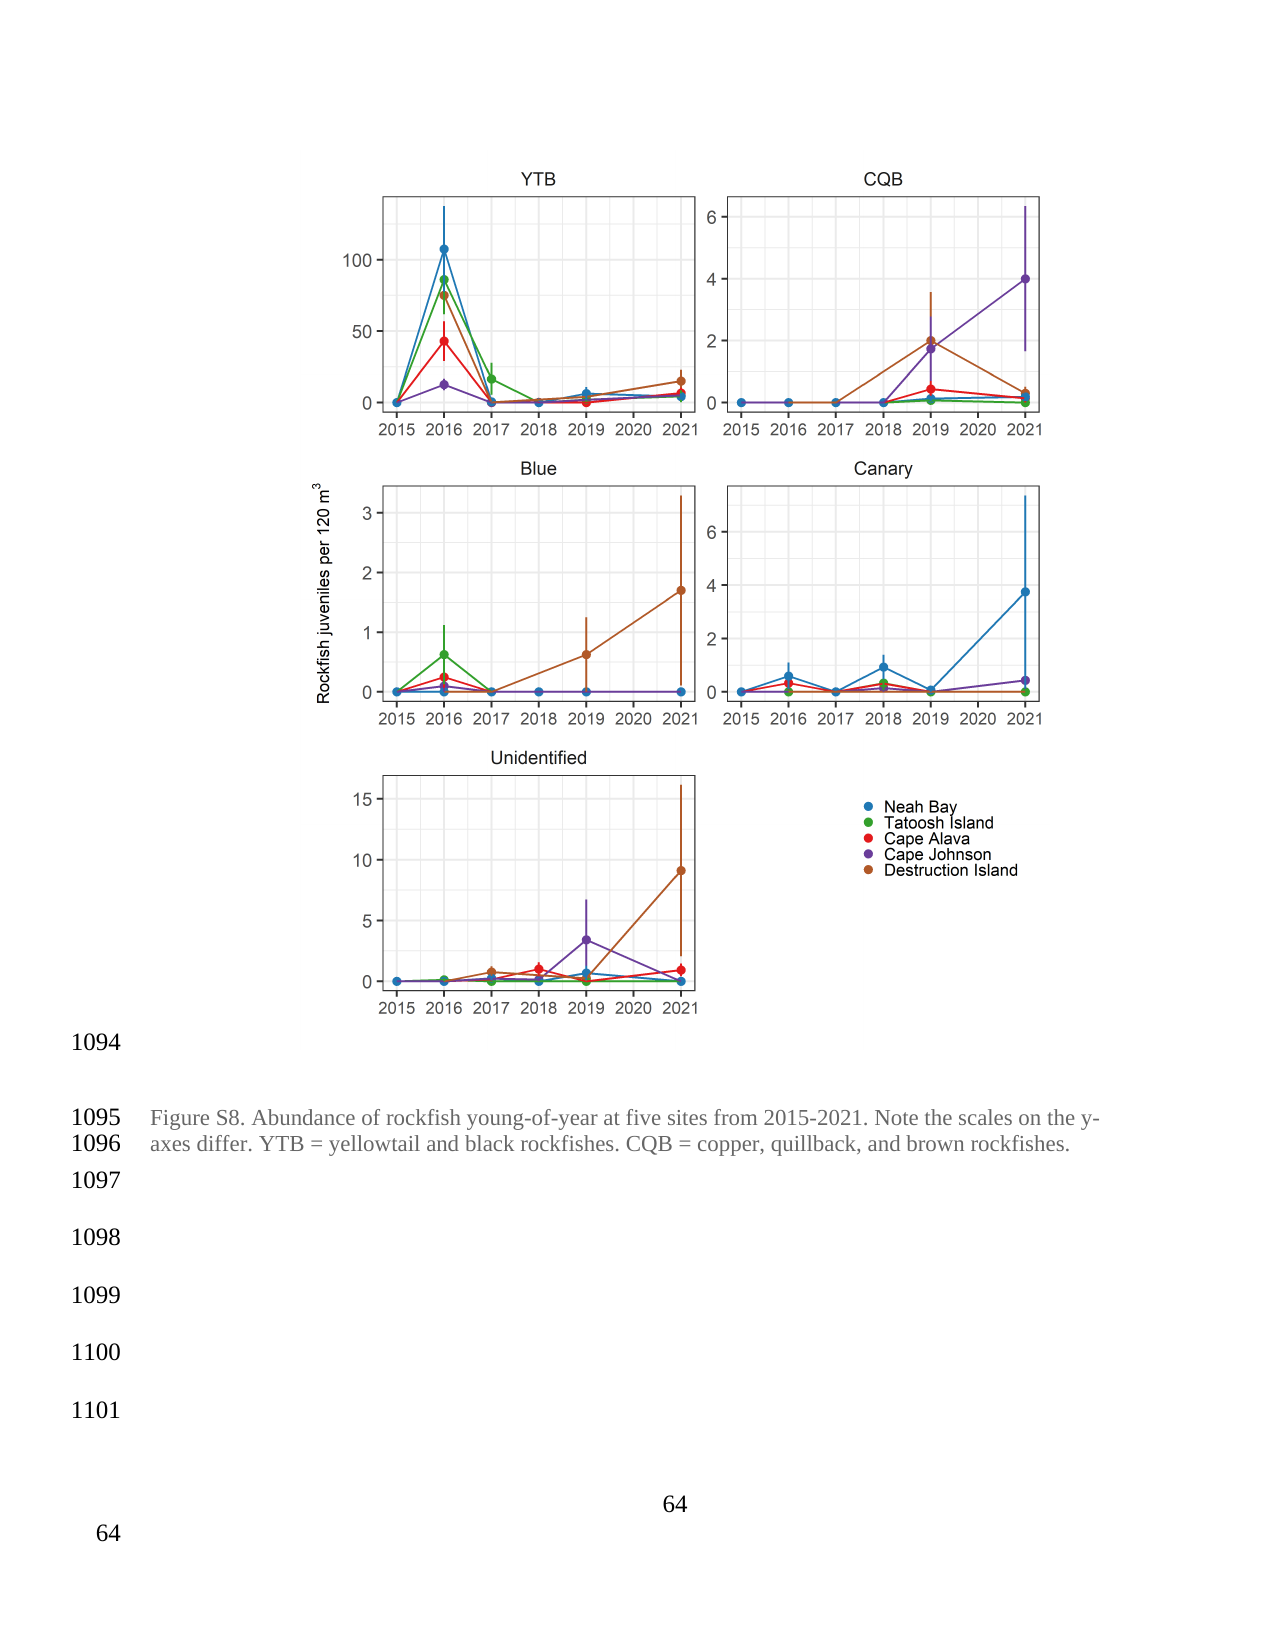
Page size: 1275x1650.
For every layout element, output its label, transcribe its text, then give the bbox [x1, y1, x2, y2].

picture [300, 150, 1050, 1050]
subtitle Figure S8. Abundance of rockfish young-of-year at five sites from 2015-2021. Note the scales on the y-axes differ. YTB = yellowtail and black rockfishes. CQB = copper, quillback, and brown rockfishes. [150, 1104, 1125, 1156]
